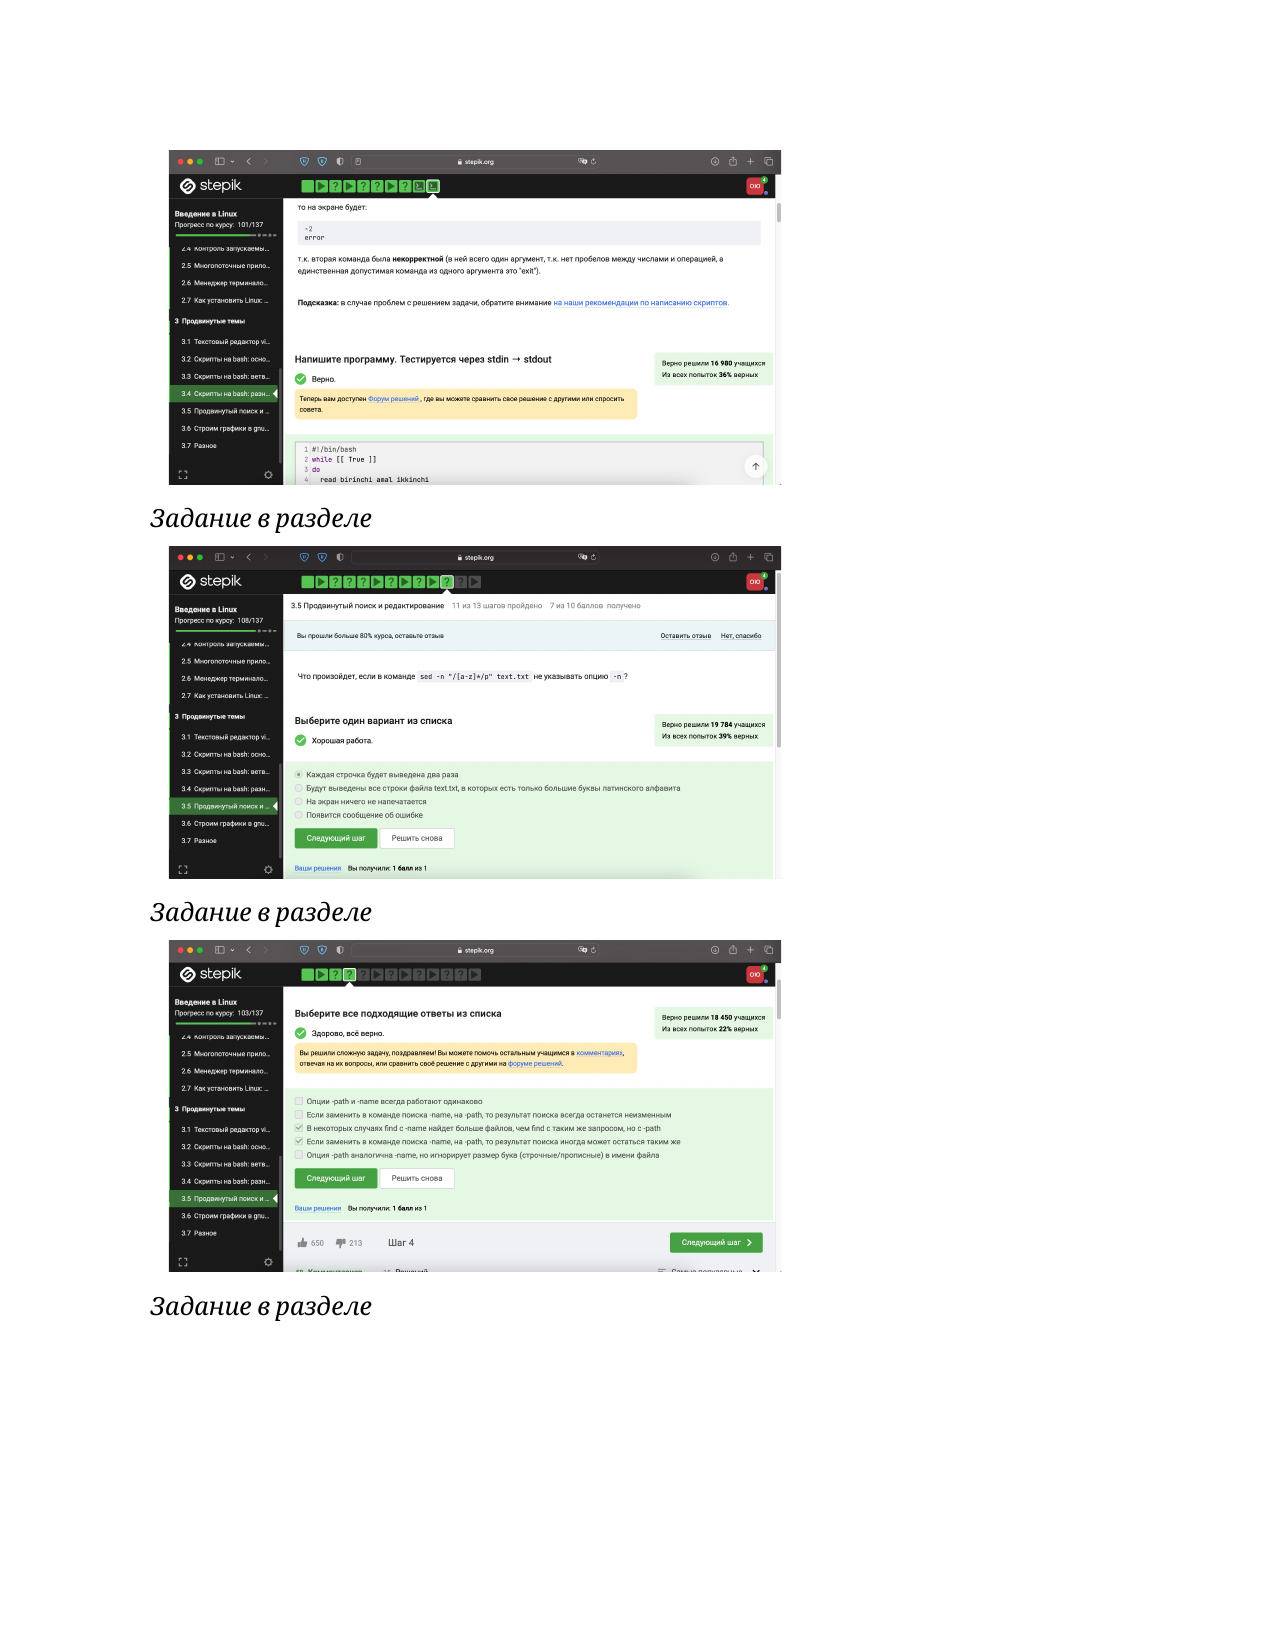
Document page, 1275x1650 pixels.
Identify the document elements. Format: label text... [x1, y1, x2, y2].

text Задание в разделе [150, 505, 1125, 534]
text Задание в разделе [150, 1293, 1125, 1321]
text Задание в разделе [150, 899, 1125, 928]
